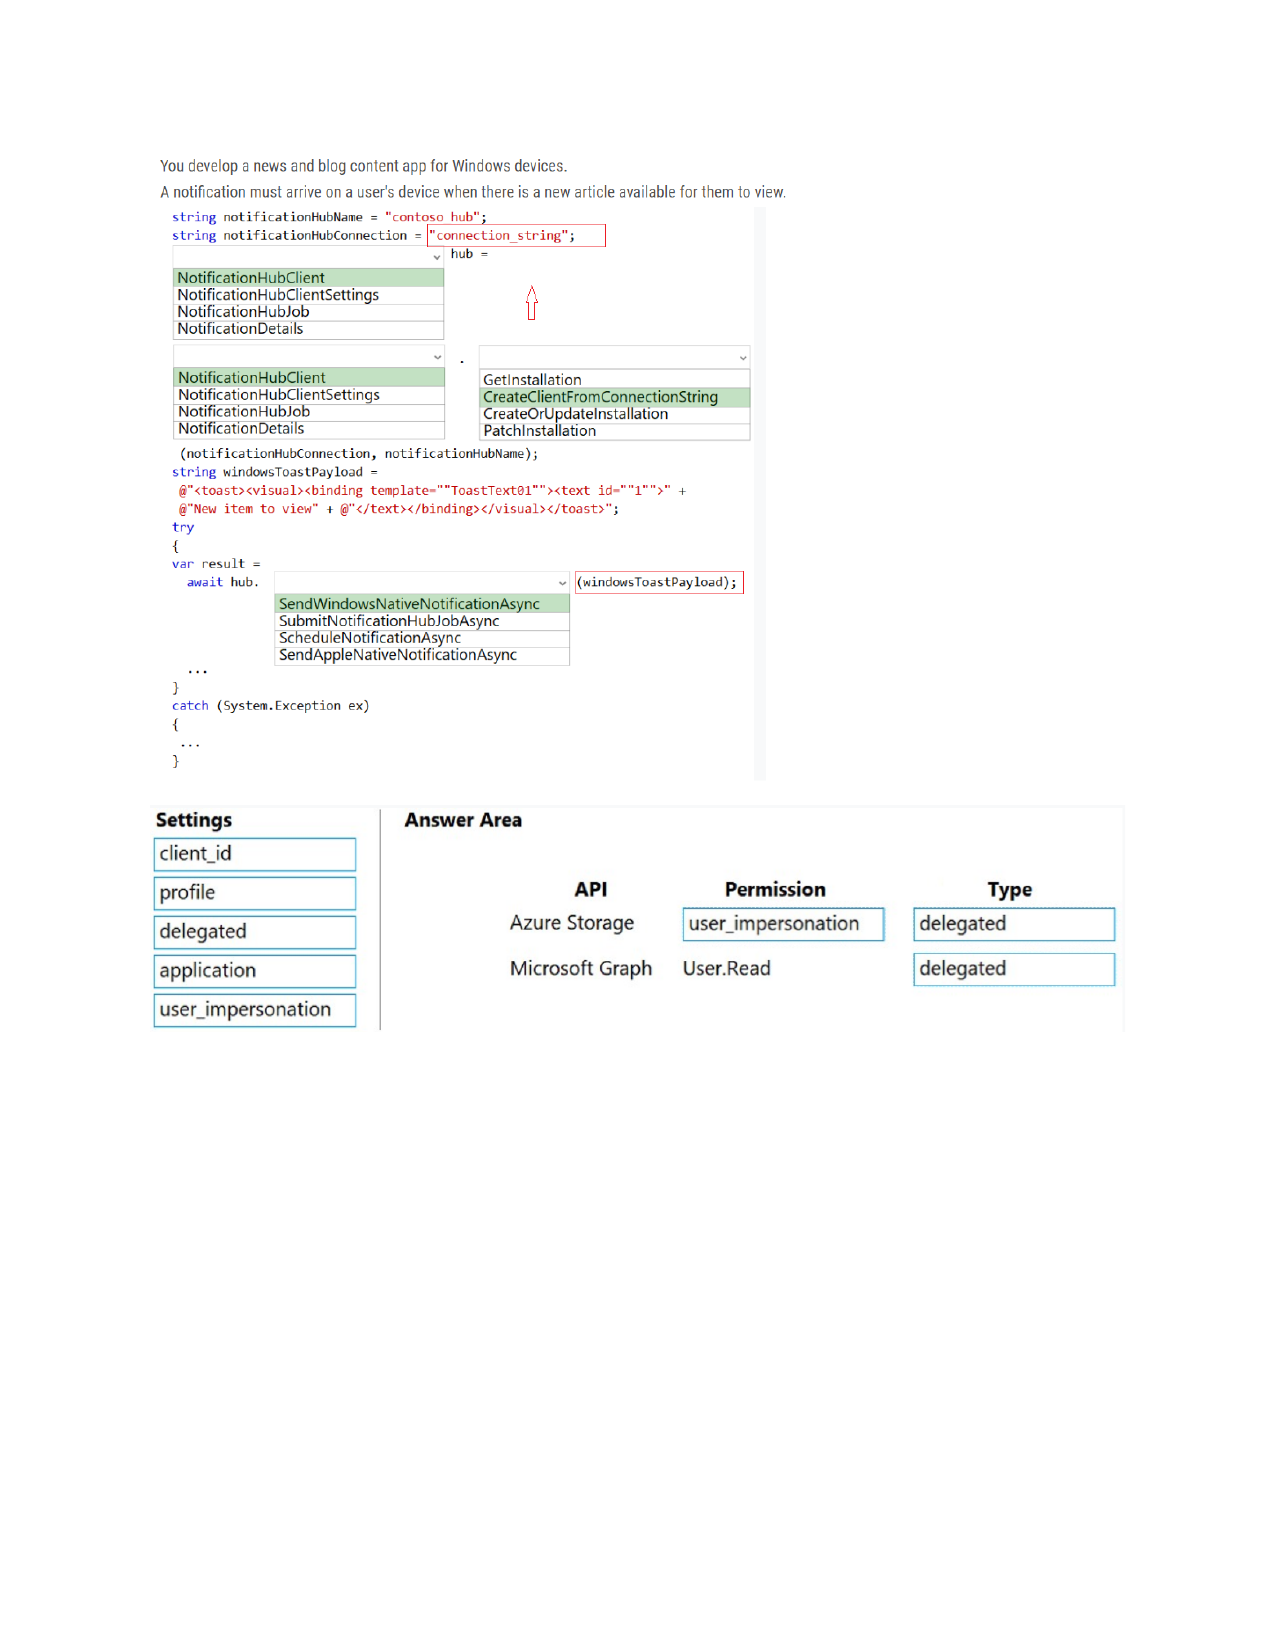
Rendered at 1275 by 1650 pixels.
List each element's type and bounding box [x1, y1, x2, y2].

picture [150, 150, 1125, 803]
picture [150, 805, 1125, 1032]
